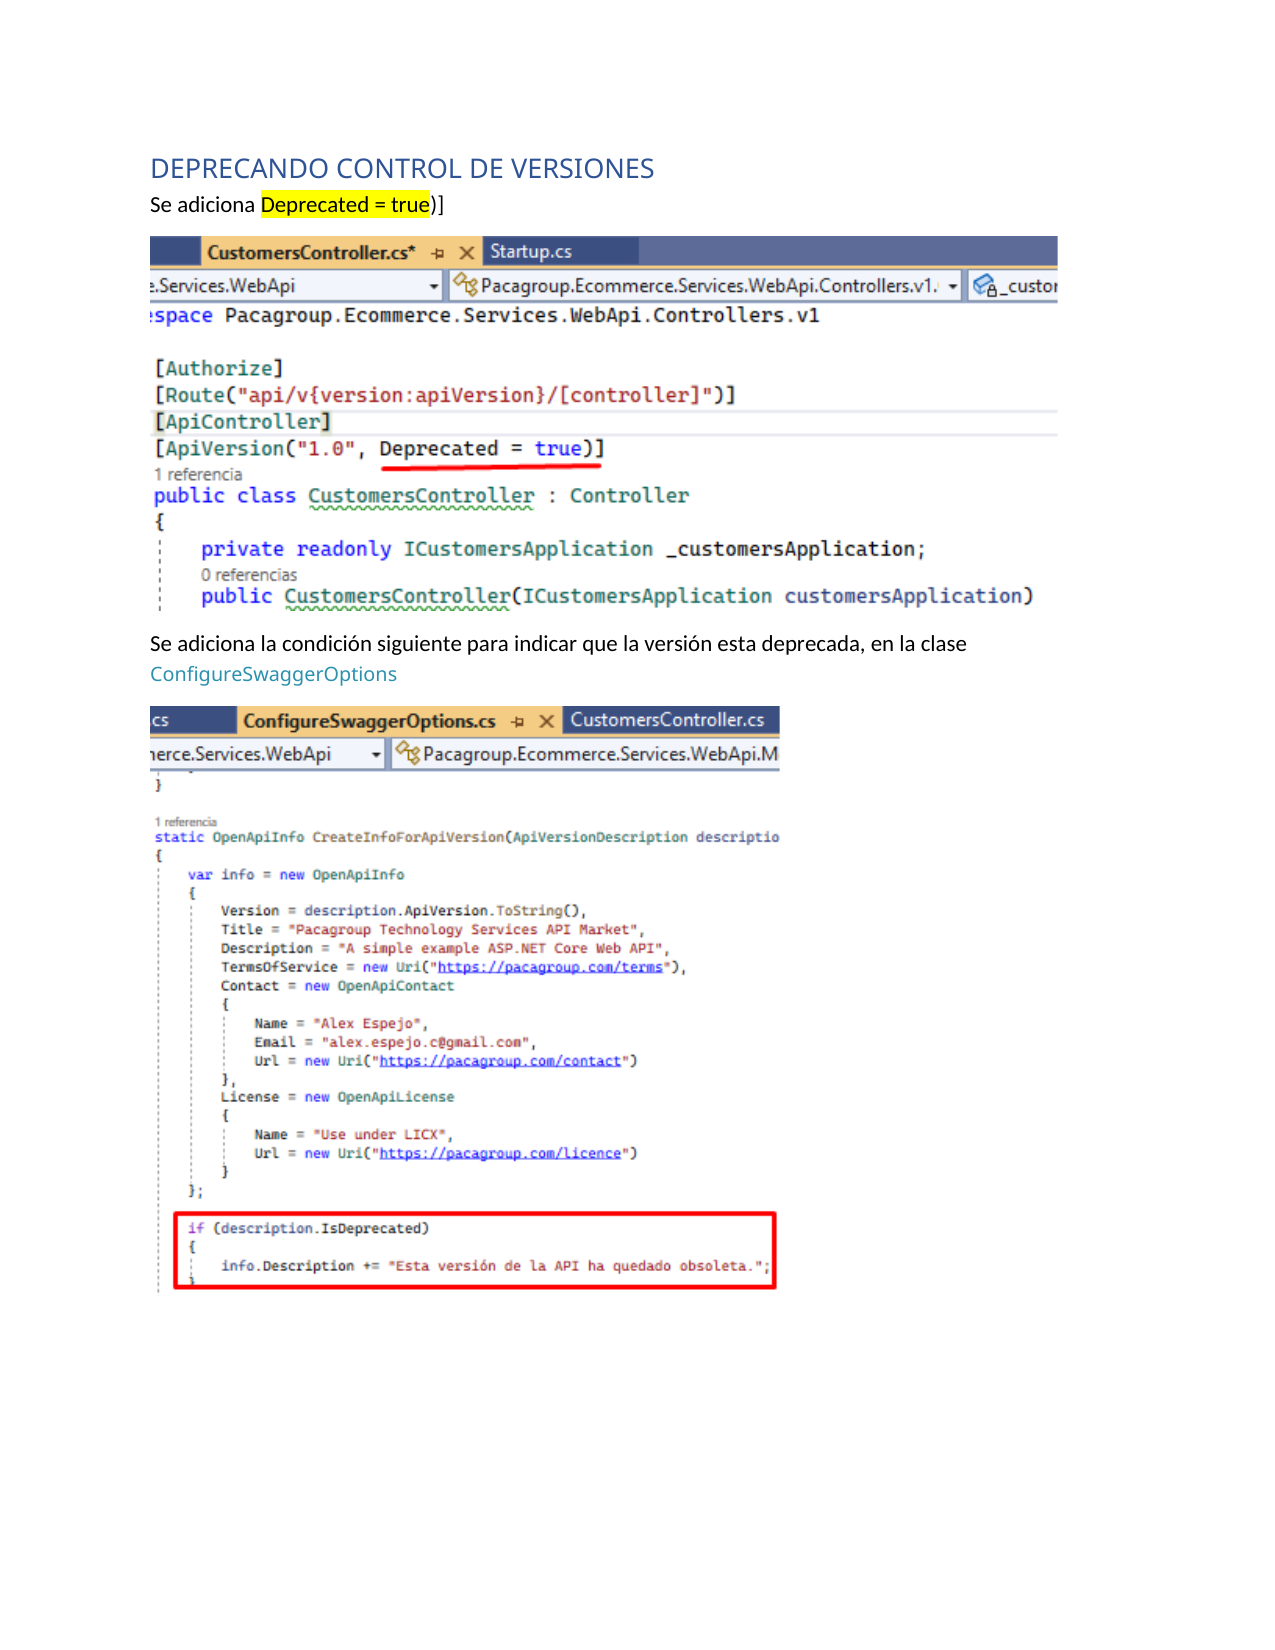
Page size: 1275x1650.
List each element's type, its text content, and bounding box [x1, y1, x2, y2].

subtitle DEPRECANDO CONTROL DE VERSIONES [150, 150, 1125, 187]
text Se adiciona Deprecated = true)] [430, 190, 1125, 218]
text Se adiciona Deprecated = true)] [150, 190, 261, 218]
picture [150, 706, 780, 1296]
picture [150, 236, 1058, 611]
text Se adiciona la condición siguiente para indicar que la versión esta deprecada, en la clase ConfigureSwaggerOptions [150, 629, 1125, 687]
